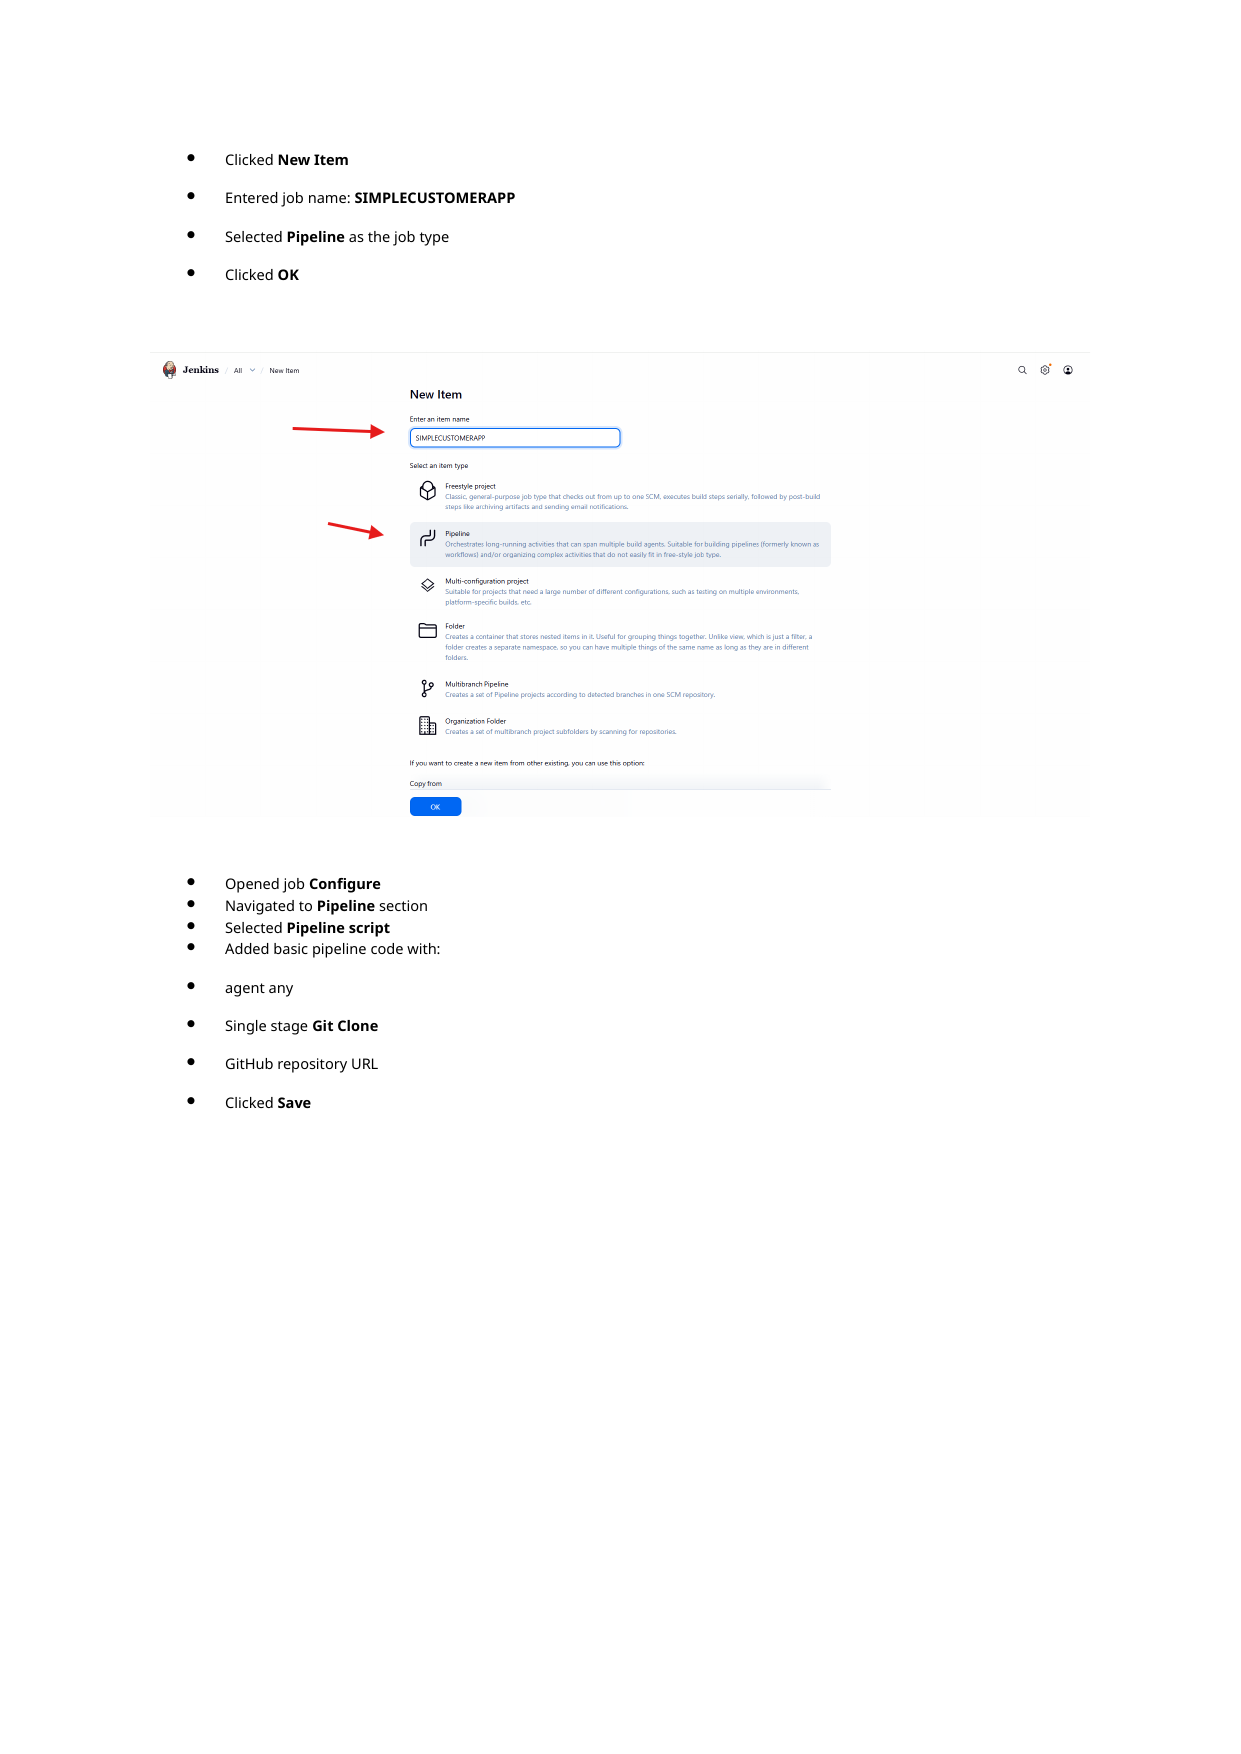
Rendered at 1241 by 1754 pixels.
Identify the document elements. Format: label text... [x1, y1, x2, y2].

list Opened job Configure [187, 874, 1090, 894]
list Added basic pipeline code with: [187, 939, 1090, 959]
list Entered job name: SIMPLECUSTOMERAPP [187, 188, 1090, 208]
list Clicked Save [187, 1092, 1090, 1112]
list Clicked New Item [187, 150, 1090, 170]
list agent any [187, 977, 1090, 997]
list Navigated to Pipeline section [187, 896, 1090, 916]
list GitHub repository URL [187, 1054, 1090, 1074]
list Selected Pipeline script [187, 917, 1090, 937]
picture [150, 350, 1091, 817]
list Single stage Git Clone [187, 1016, 1090, 1036]
list Clicked OK [187, 265, 1090, 285]
list Selected Pipeline as the job type [187, 227, 1090, 247]
